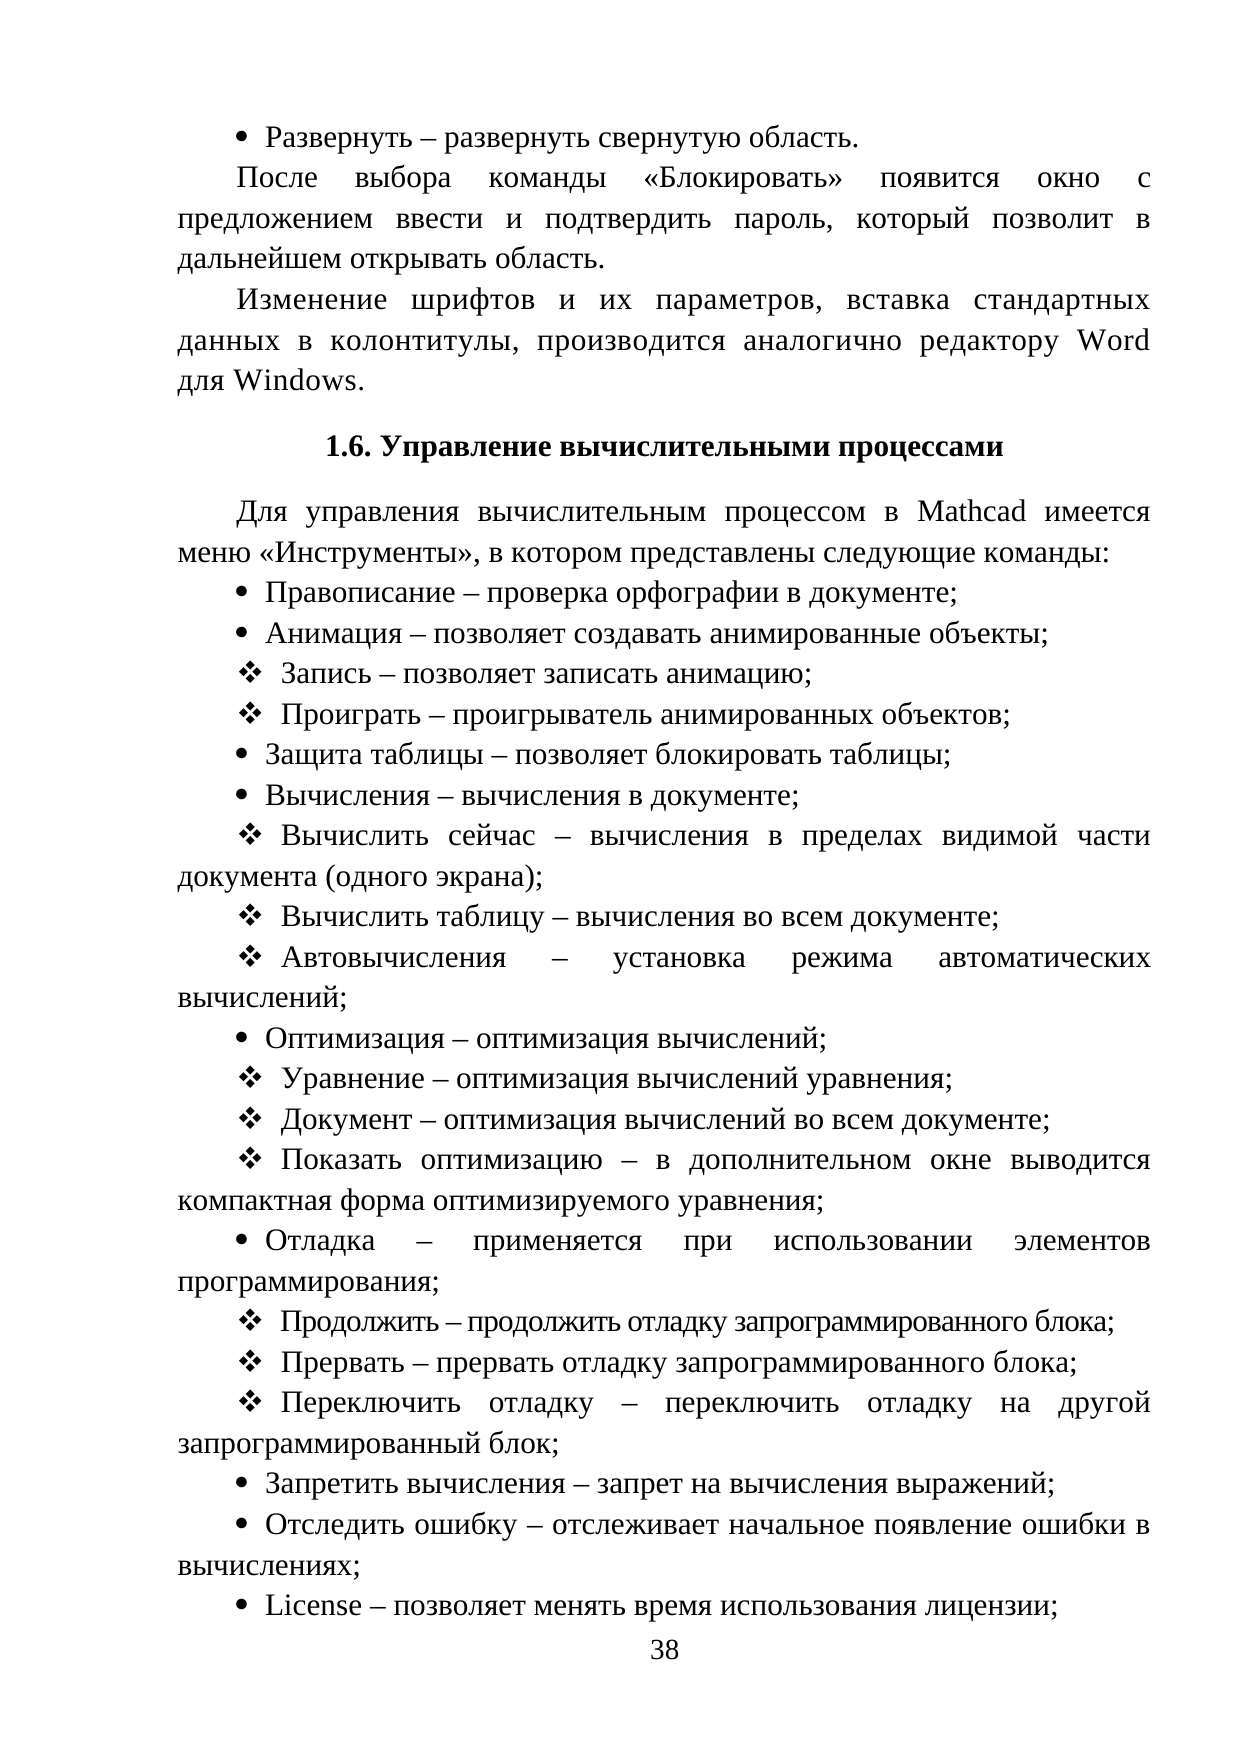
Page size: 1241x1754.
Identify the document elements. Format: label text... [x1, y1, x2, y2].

list Продолжить – продолжить отладку запрограммированного блока; [177, 1303, 1152, 1339]
list Вычислить сейчас – вычисления в пределах видимой части документа (одного экрана); [177, 816, 1152, 893]
list Автовычисления – установка режима автоматических вычислений; [177, 938, 1152, 1014]
list License – позволяет менять время использования лицензии; [177, 1586, 1152, 1622]
list Отследить ошибку – отслеживает начальное появление ошибки в вычислениях; [177, 1505, 1152, 1582]
list Вычислить таблицу – вычисления во всем документе; [177, 897, 1152, 933]
list Прервать – прервать отладку запрограммированного блока; [177, 1343, 1152, 1379]
list Анимация – позволяет создавать анимированные объекты; [177, 614, 1152, 650]
list Отладка – применяется при использовании элементов программирования; [177, 1222, 1152, 1298]
list Запись – позволяет записать анимацию; [177, 654, 1152, 690]
list Переключить отладку – переключить отладку на другой запрограммированный блок; [177, 1384, 1152, 1460]
list Документ – оптимизация вычислений во всем документе; [177, 1100, 1152, 1136]
list Уравнение – оптимизация вычислений уравнения; [177, 1059, 1152, 1096]
text После выбора команды «Блокировать» появится окно с предложением ввести и подтвердить пароль, который позволит в дальнейшем открывать область. [177, 159, 1152, 276]
list Защита таблицы – позволяет блокировать таблицы; [177, 735, 1152, 771]
list Правописание – проверка орфографии в документе; [177, 573, 1152, 609]
text Для управления вычислительным процессом в Mathcad имеется меню «Инструменты», в котором представлены следующие команды: [177, 492, 1152, 569]
text Изменение шрифтов и их параметров, вставка стандартных данных в колонтитулы, производится аналогично редактору Word для Windows. [177, 280, 1152, 397]
list Оптимизация – оптимизация вычислений; [177, 1019, 1152, 1055]
list Показать оптимизацию – в дополнительном окне выводится компактная форма оптимизируемого уравнения; [177, 1141, 1152, 1217]
list Проиграть – проигрыватель анимированных объектов; [177, 695, 1152, 731]
list Вычисления – вычисления в документе; [177, 776, 1152, 812]
list Запретить вычисления – запрет на вычисления выражений; [177, 1465, 1152, 1501]
list Развернуть – развернуть свернутую область. [177, 118, 1152, 154]
subtitle 1.6. Управление вычислительными процессами [177, 427, 1152, 463]
